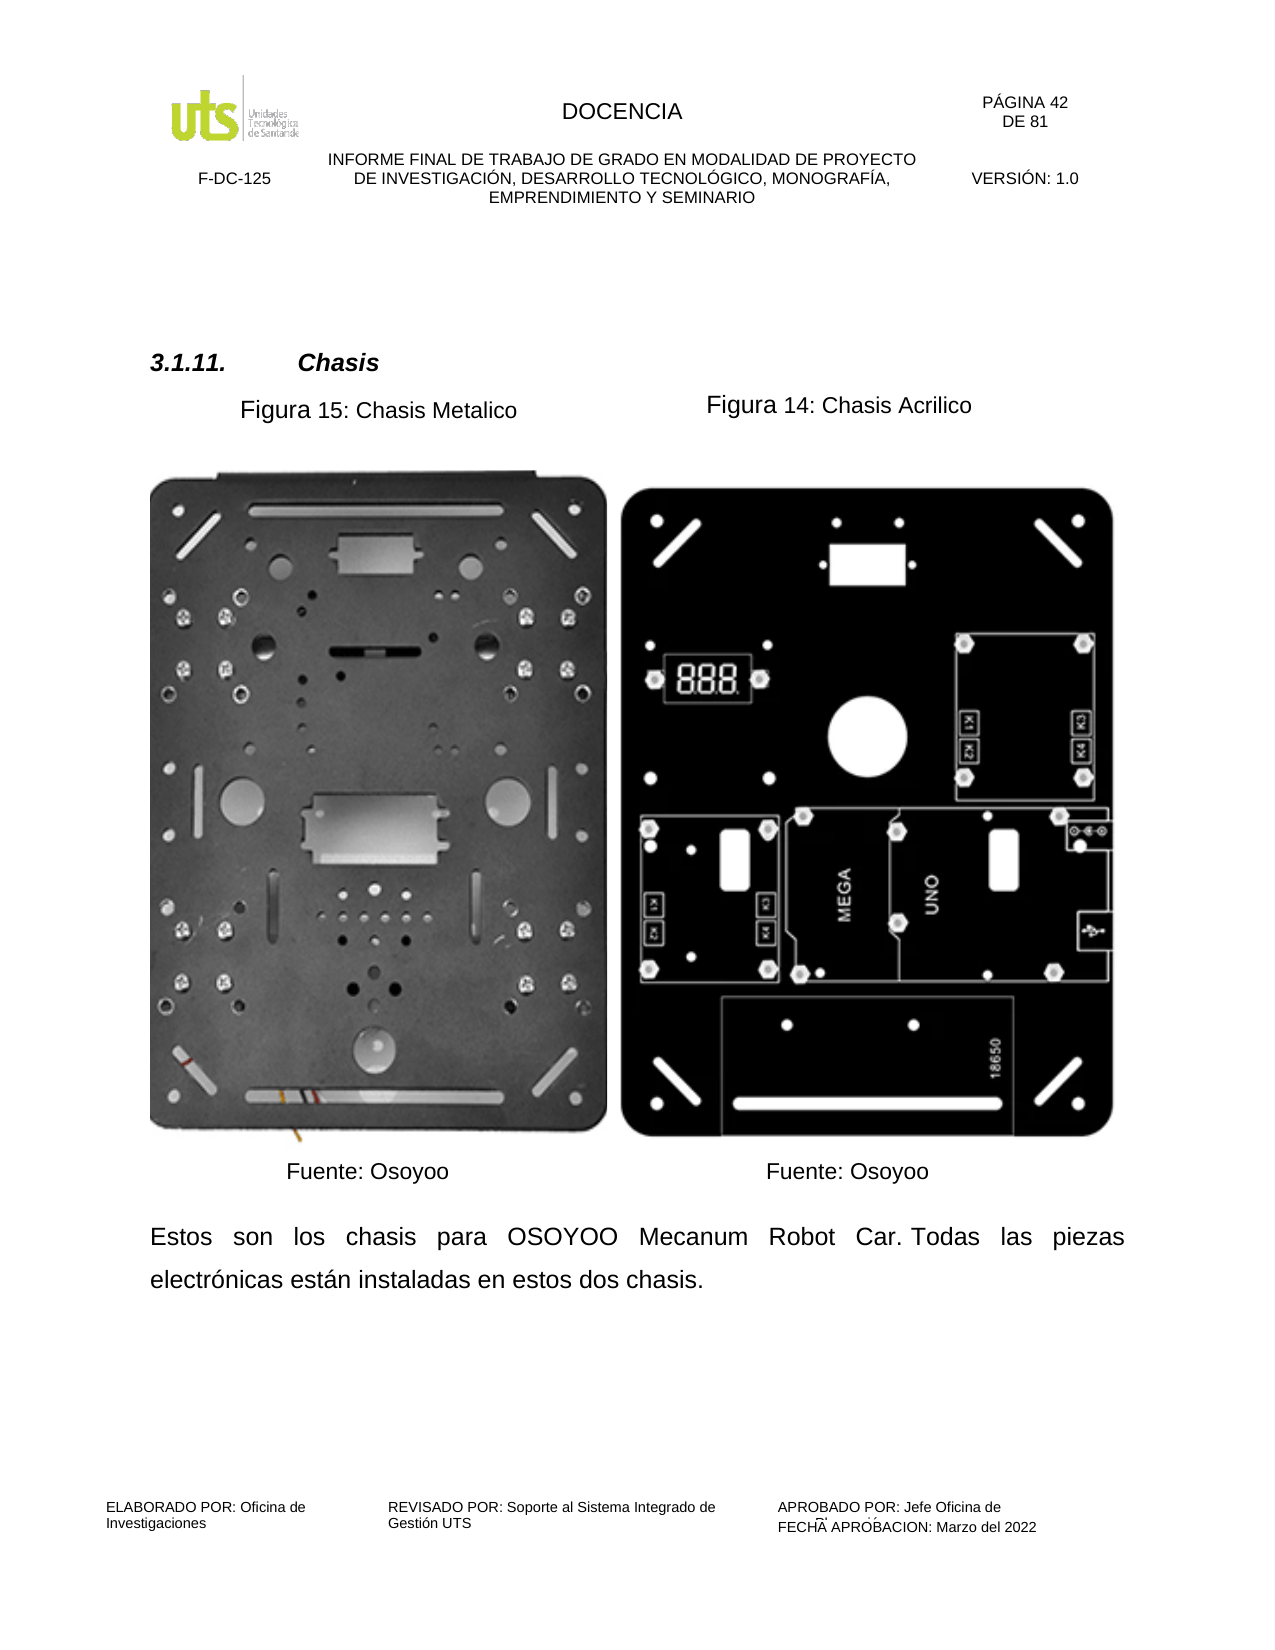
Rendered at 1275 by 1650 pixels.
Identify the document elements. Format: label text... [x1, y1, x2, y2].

text Estos son los chasis para OSOYOO Mecanum Robot Car. Todas las piezas electrónicas están instaladas en estos dos chasis. [150, 1250, 1125, 1293]
picture [150, 450, 1125, 1172]
picture [170, 75, 299, 149]
picture [853, 1165, 865, 1172]
subtitle Chasis [150, 348, 1125, 376]
